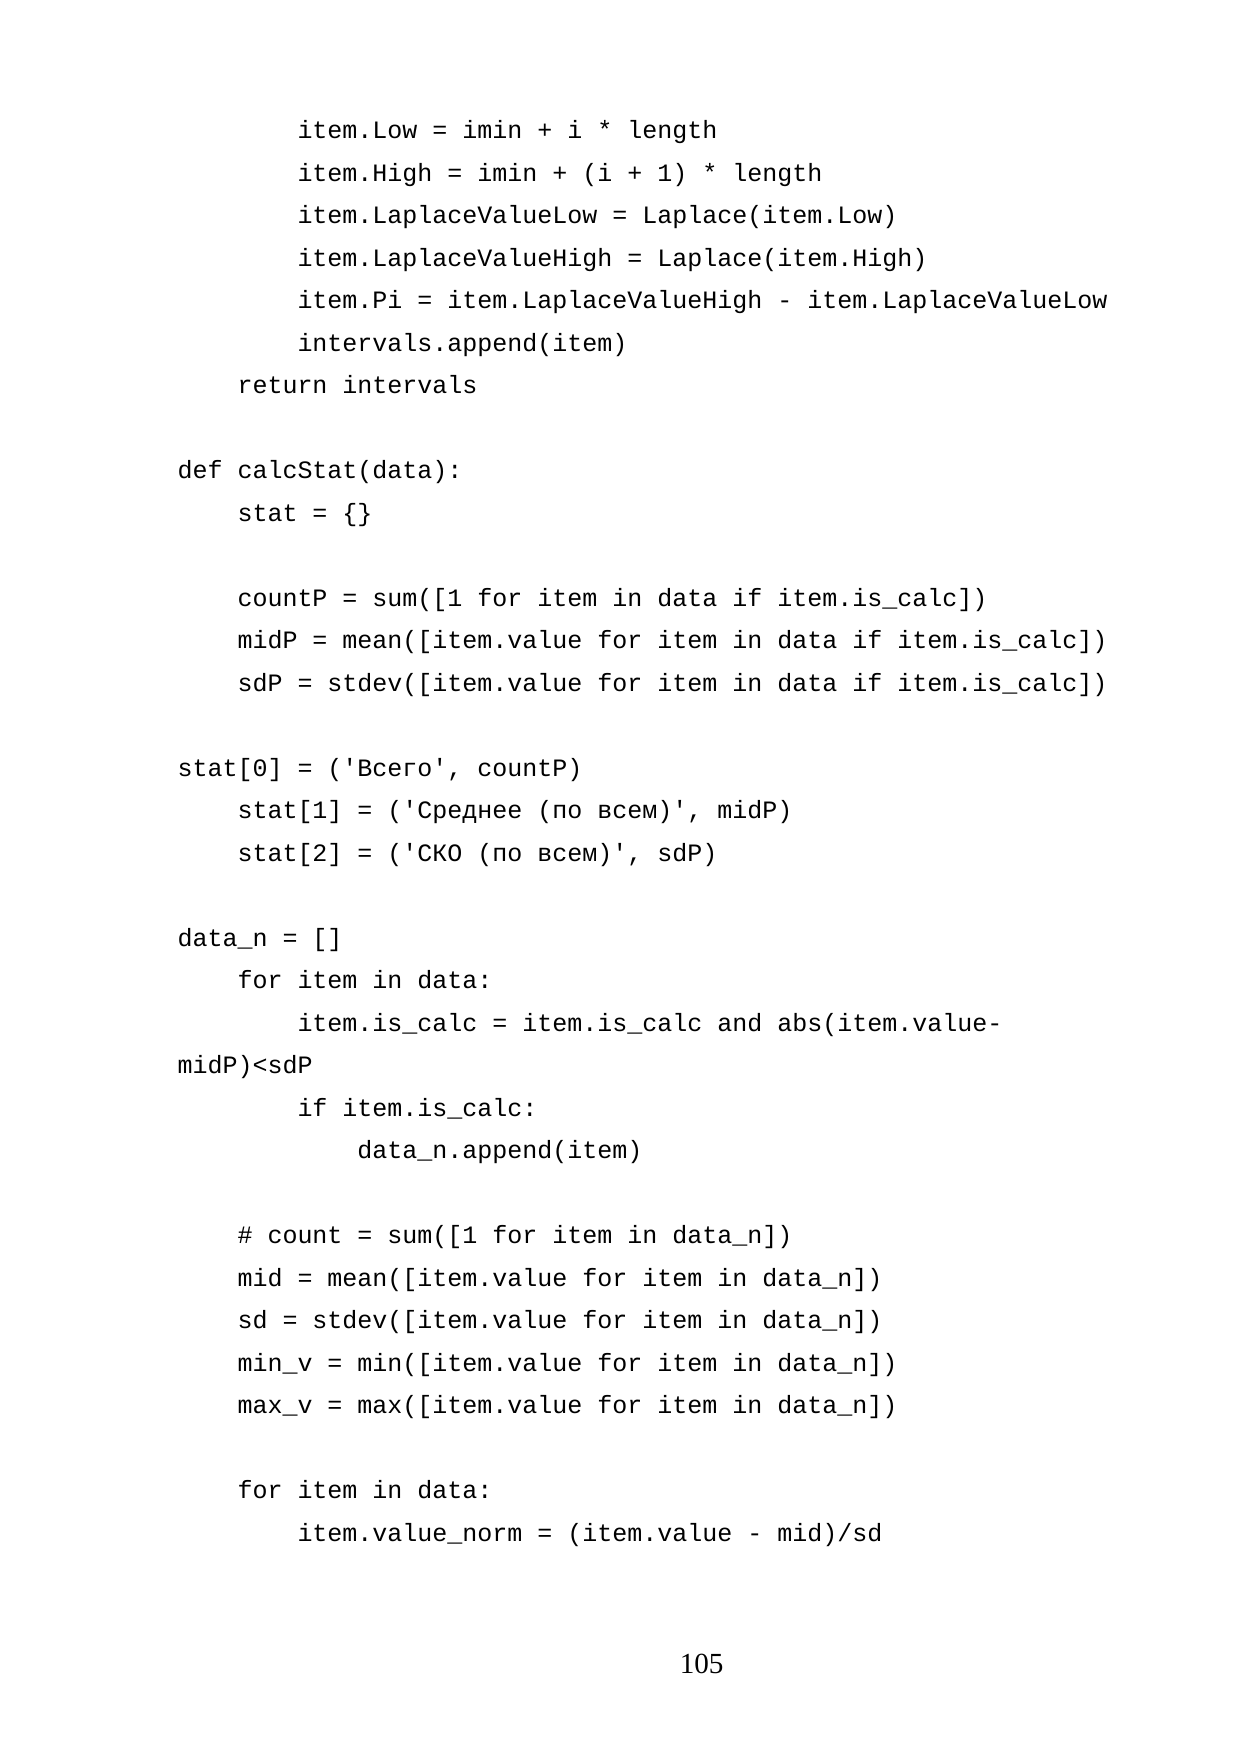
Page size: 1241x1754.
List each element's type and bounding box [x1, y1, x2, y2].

table_cell [166, 118, 1140, 1606]
